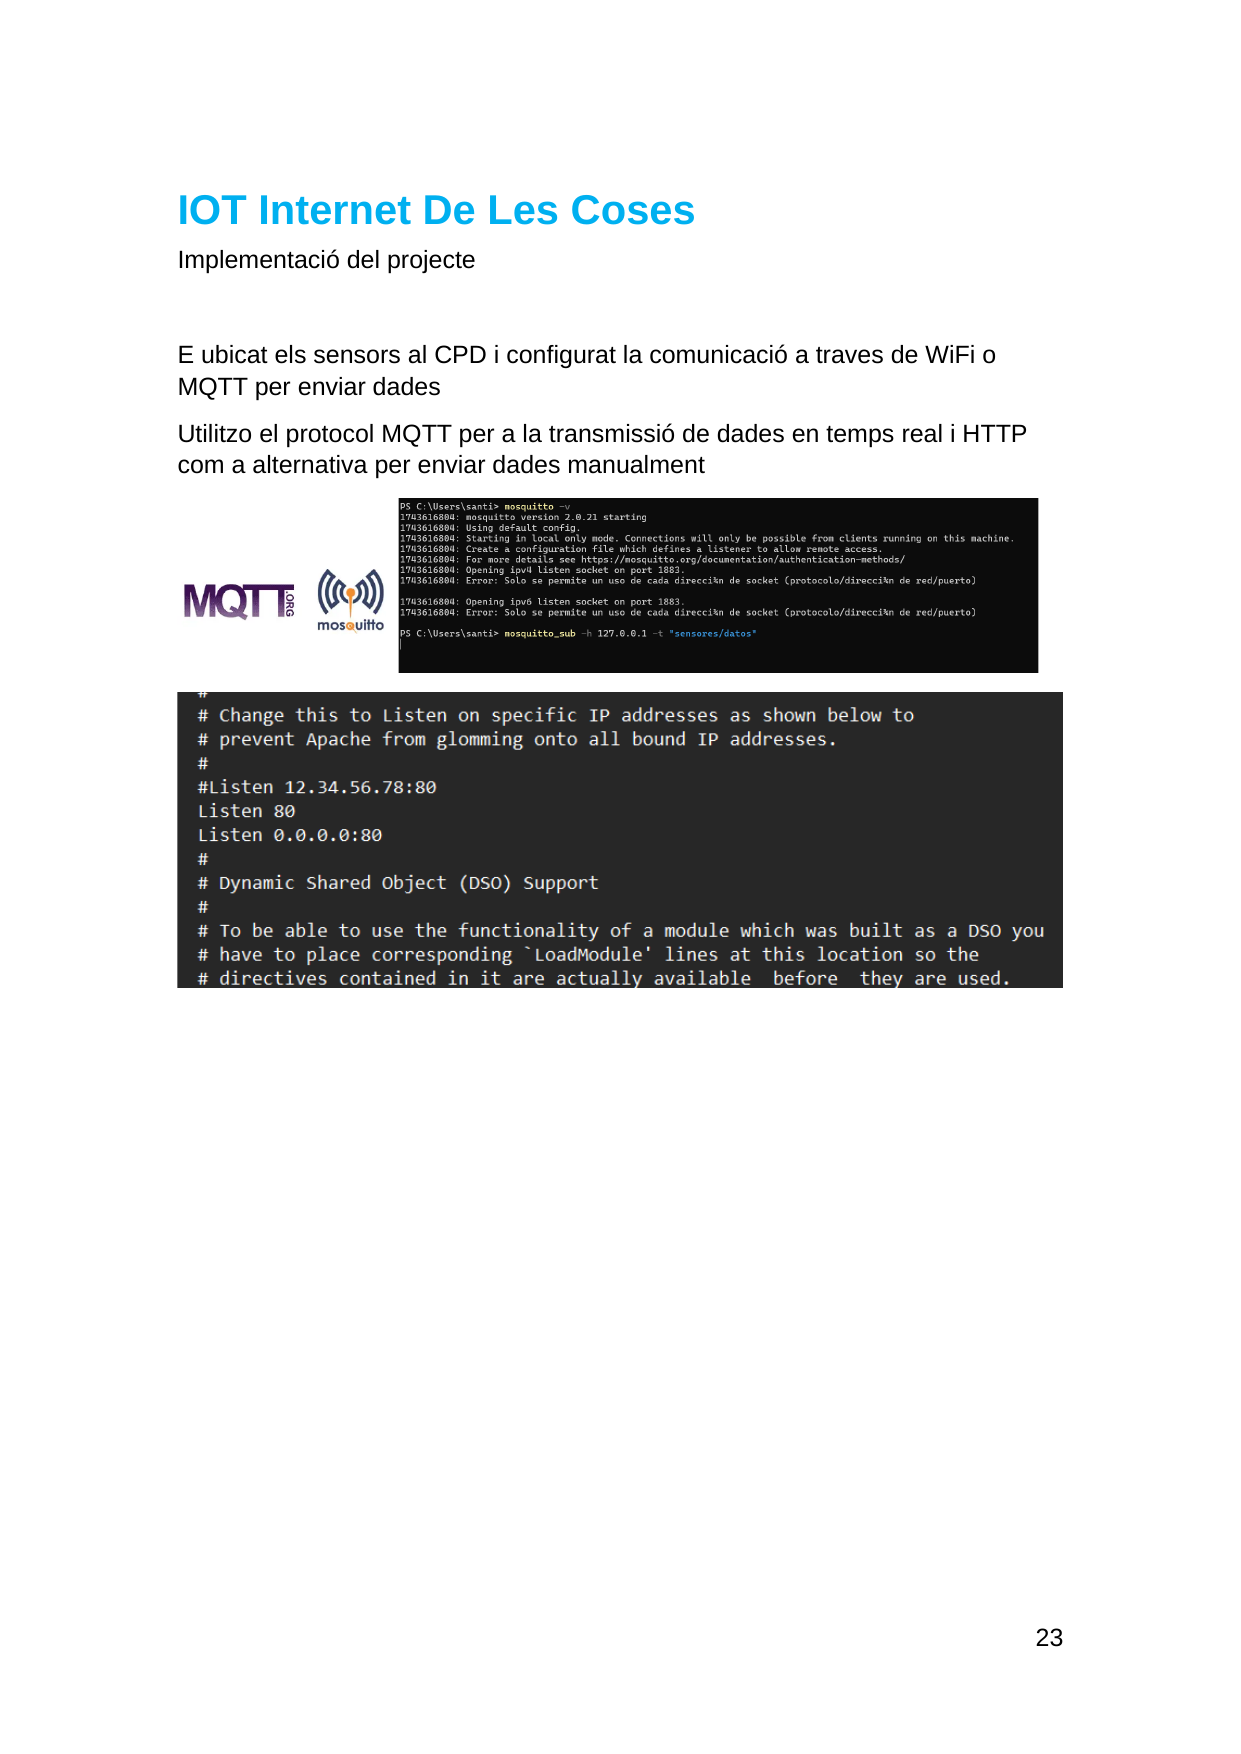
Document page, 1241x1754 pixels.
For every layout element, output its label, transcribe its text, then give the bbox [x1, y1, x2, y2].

text E ubicat els sensors al CPD i configurat la comunicació a traves de WiFi o MQTT per enviar dades [177, 341, 1063, 400]
picture [177, 530, 392, 673]
picture [398, 498, 1039, 673]
subtitle IOT Internet De Les Coses [177, 185, 1063, 233]
text Utilitzo el protocol MQTT per a la transmissió de dades en temps real i HTTP com a alternativa per enviar dades manualment [177, 419, 1063, 479]
picture [177, 692, 1063, 988]
text Implementació del projecte [177, 245, 1063, 274]
